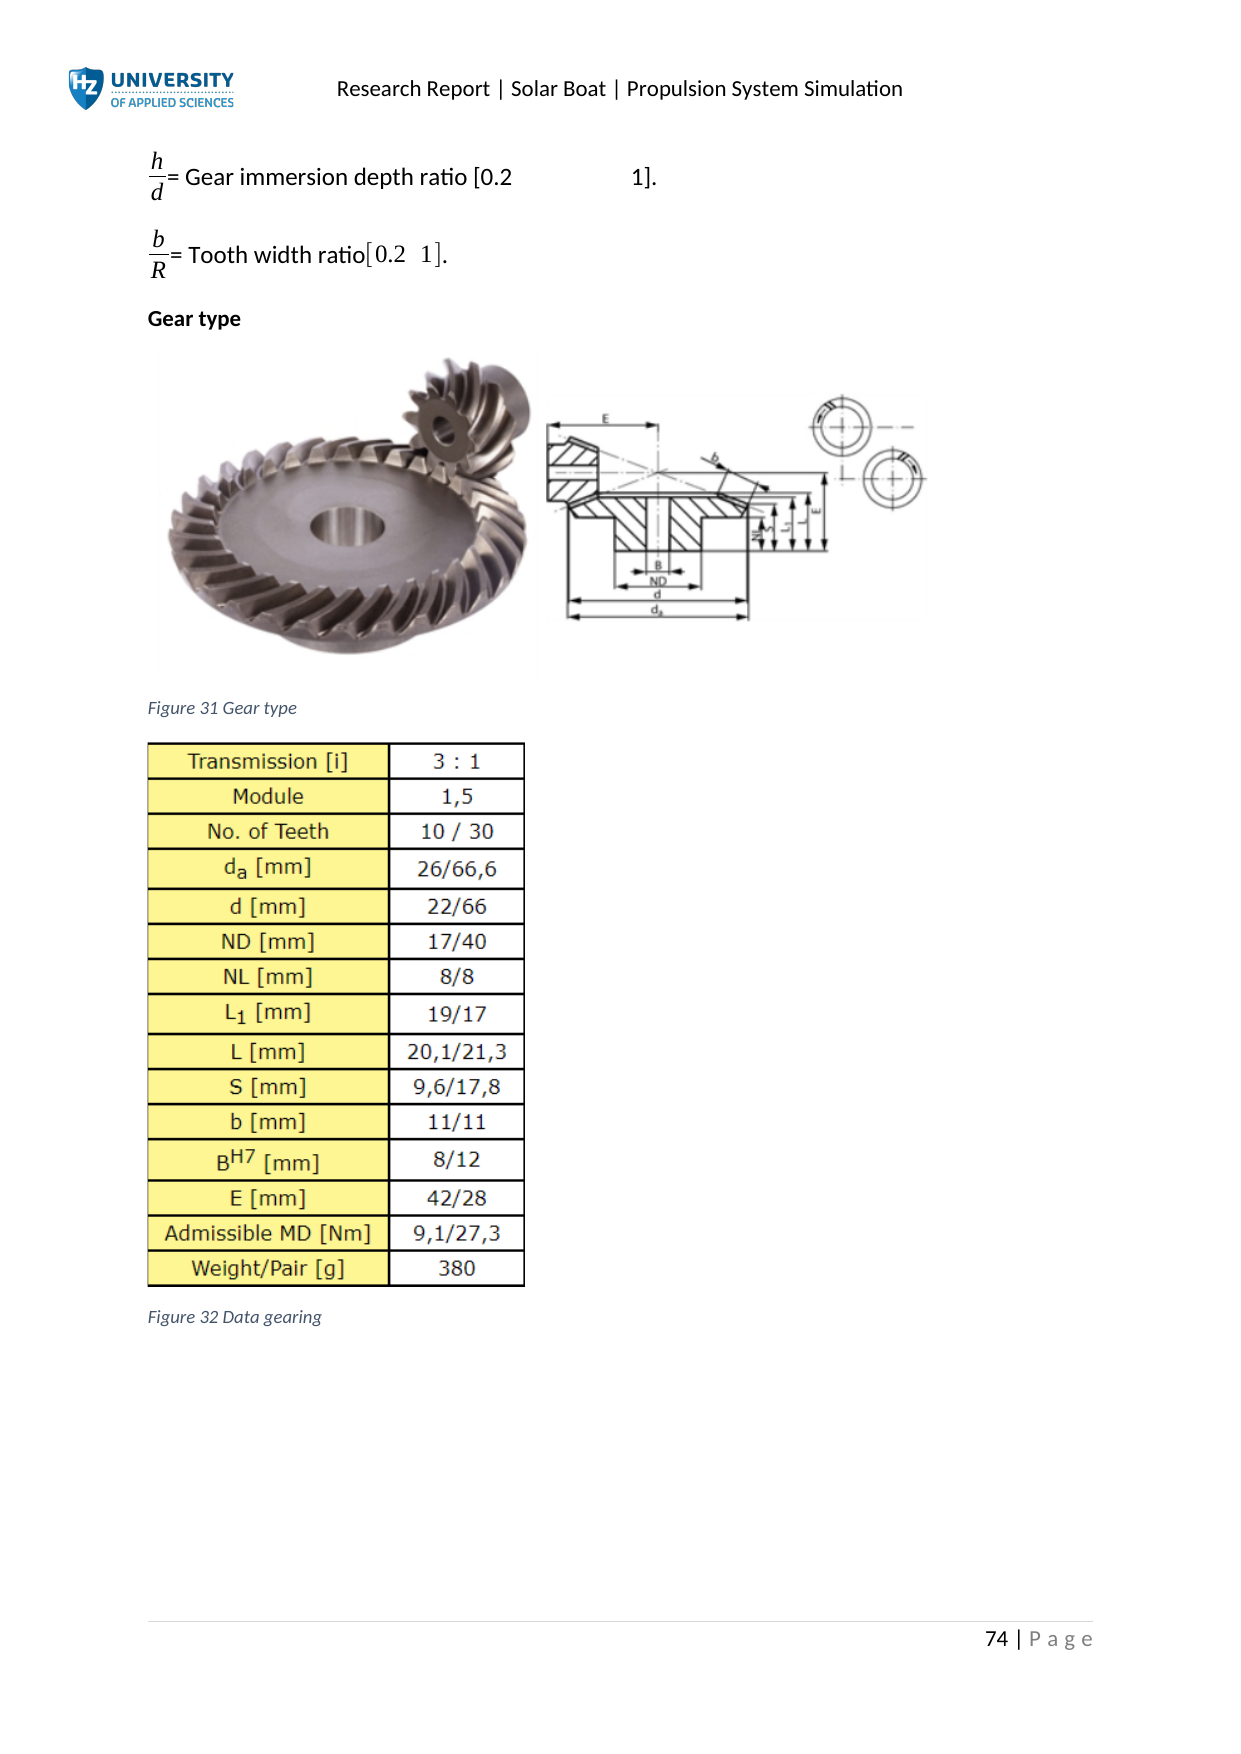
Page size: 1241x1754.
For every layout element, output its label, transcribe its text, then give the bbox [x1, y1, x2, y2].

text = Gear immersion depth ratio [0.21]. [148, 148, 1093, 207]
picture [147, 350, 1093, 678]
picture [147, 740, 525, 1287]
text Gear type [148, 304, 1093, 332]
text Figure 31 Gear type [148, 696, 1093, 719]
text = Tooth width ratio. [148, 226, 1093, 284]
picture [68, 67, 234, 110]
text Figure 32 Data gearing [148, 1305, 1093, 1328]
